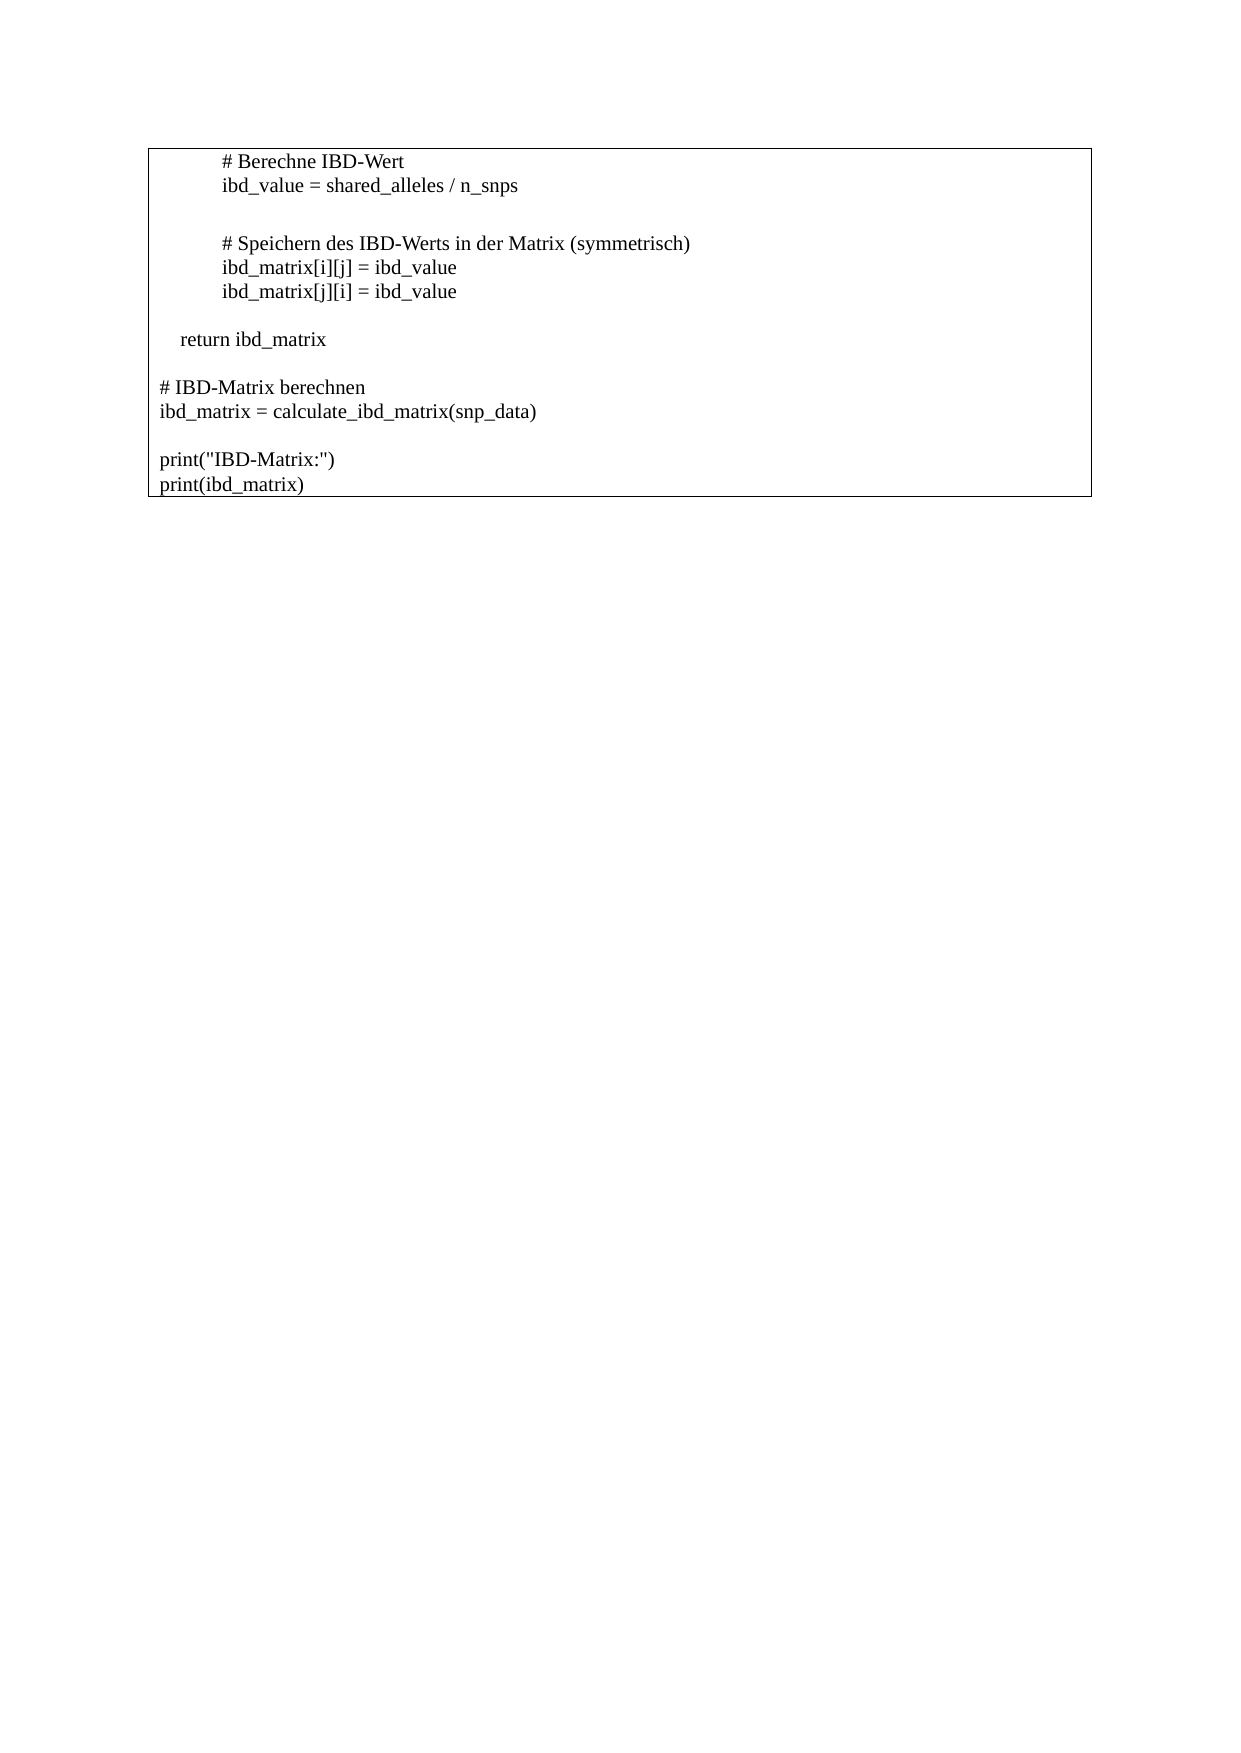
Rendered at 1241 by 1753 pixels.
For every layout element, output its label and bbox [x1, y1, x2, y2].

table_header [149, 149, 1091, 496]
